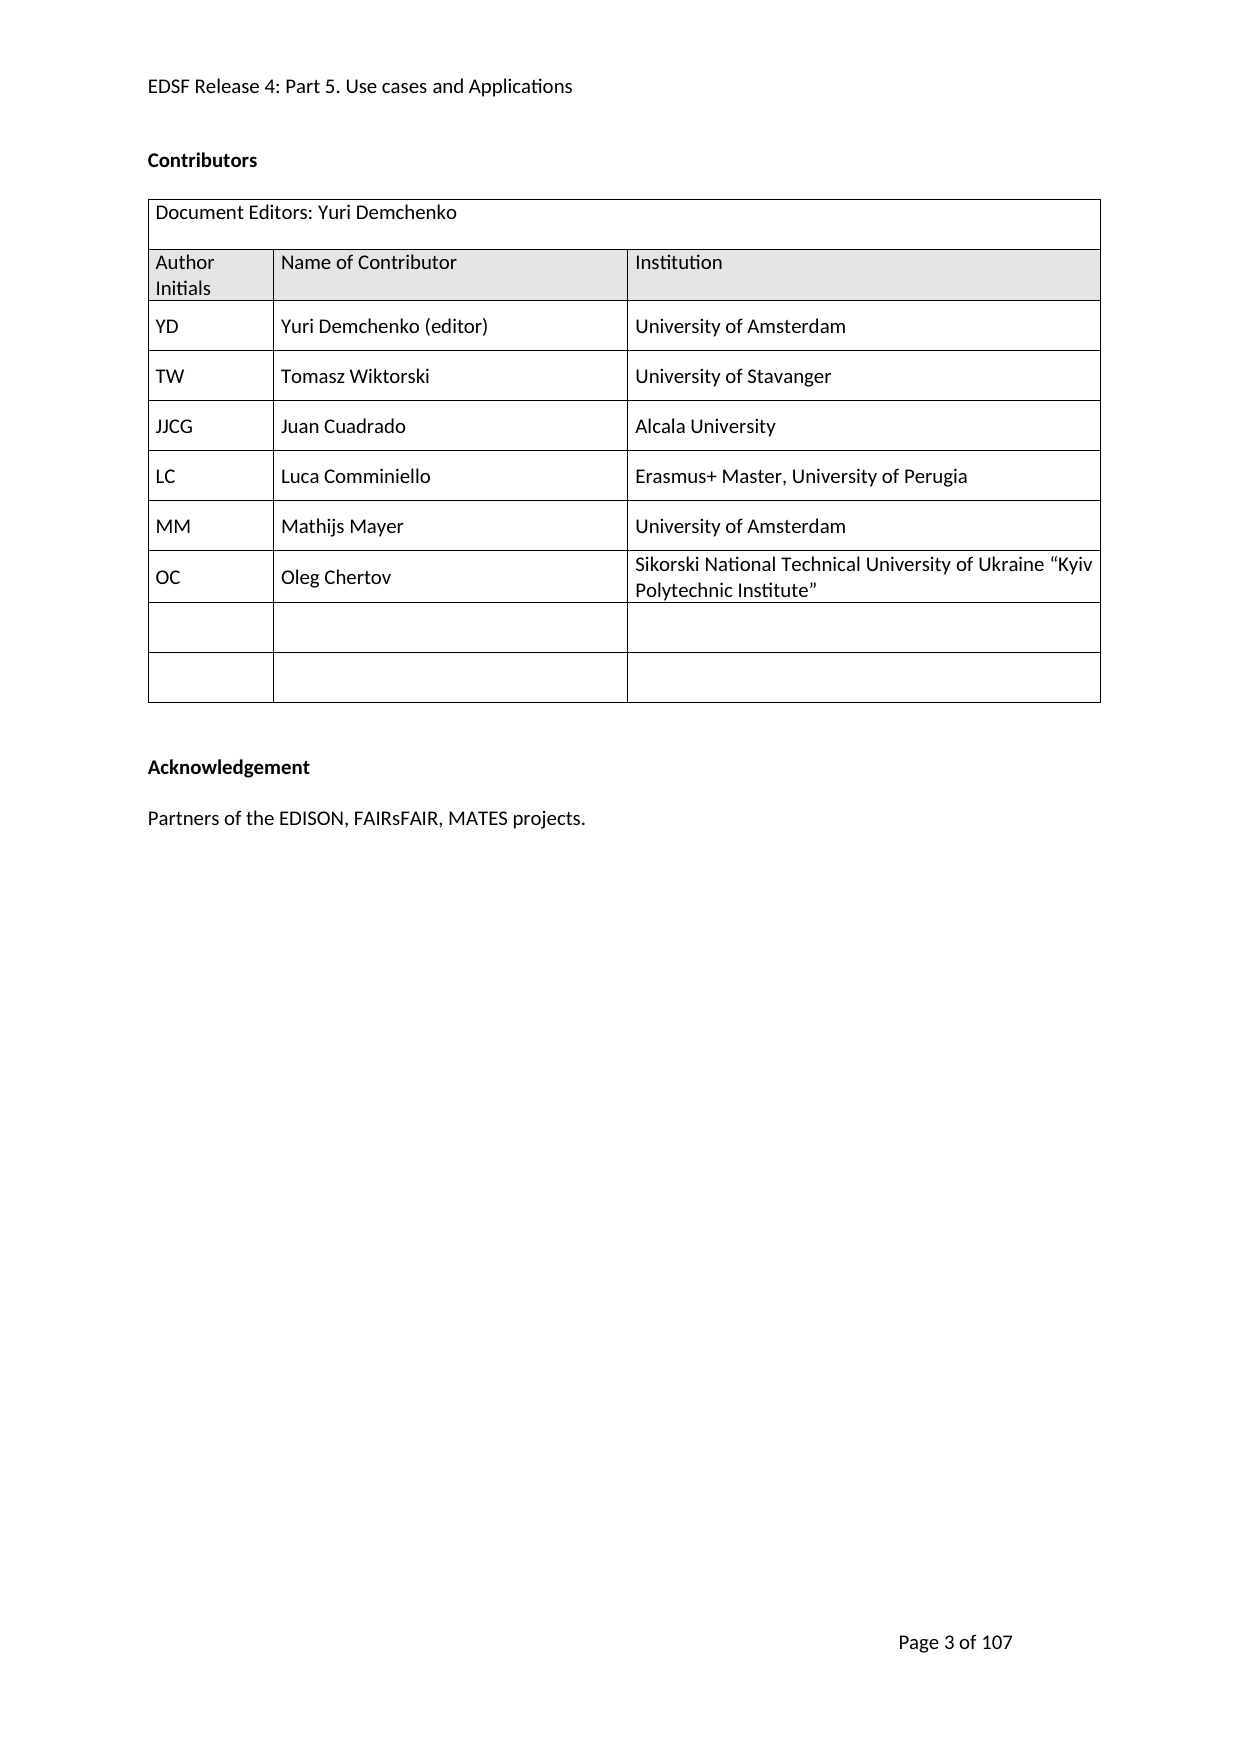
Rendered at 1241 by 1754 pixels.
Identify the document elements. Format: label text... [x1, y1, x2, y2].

table_header Document Editors: Yuri Demchenko [149, 200, 1100, 248]
table_cell Oleg Chertov [274, 551, 627, 602]
table_cell TW [149, 351, 273, 400]
text Partners of the EDISON, FAIRsFAIR, MATES projects. [148, 805, 1093, 830]
table_cell [628, 653, 1100, 702]
table_cell Tomasz Wiktorski [274, 351, 627, 400]
table_cell OC [149, 551, 273, 602]
table_cell [274, 603, 627, 652]
table_cell Juan Cuadrado [274, 401, 627, 450]
table_cell Luca Comminiello [274, 451, 627, 500]
table_cell LC [149, 451, 273, 500]
table_cell University of Amsterdam [628, 501, 1100, 550]
table_cell [274, 653, 627, 702]
table_cell Mathijs Mayer [274, 501, 627, 550]
text Contributors [148, 148, 1093, 173]
table_cell Alcala University [628, 401, 1100, 450]
table_cell Author Initials [149, 250, 273, 300]
table_cell MM [149, 501, 273, 550]
table_cell [149, 603, 273, 652]
table_cell [149, 653, 273, 702]
table_cell Name of Contributor [274, 250, 627, 300]
table_cell Yuri Demchenko (editor) [274, 301, 627, 350]
table_cell Sikorski National Technical University of Ukraine “Kyiv Polytechnic Institute” [628, 551, 1100, 602]
text Acknowledgement [148, 754, 1093, 779]
table_cell University of Stavanger [628, 351, 1100, 400]
table_cell [628, 603, 1100, 652]
table_cell Erasmus+ Master, University of Perugia [628, 451, 1100, 500]
table_cell University of Amsterdam [628, 301, 1100, 350]
table_cell Institution [628, 250, 1100, 300]
table_cell YD [149, 301, 273, 350]
table_cell JJCG [149, 401, 273, 450]
